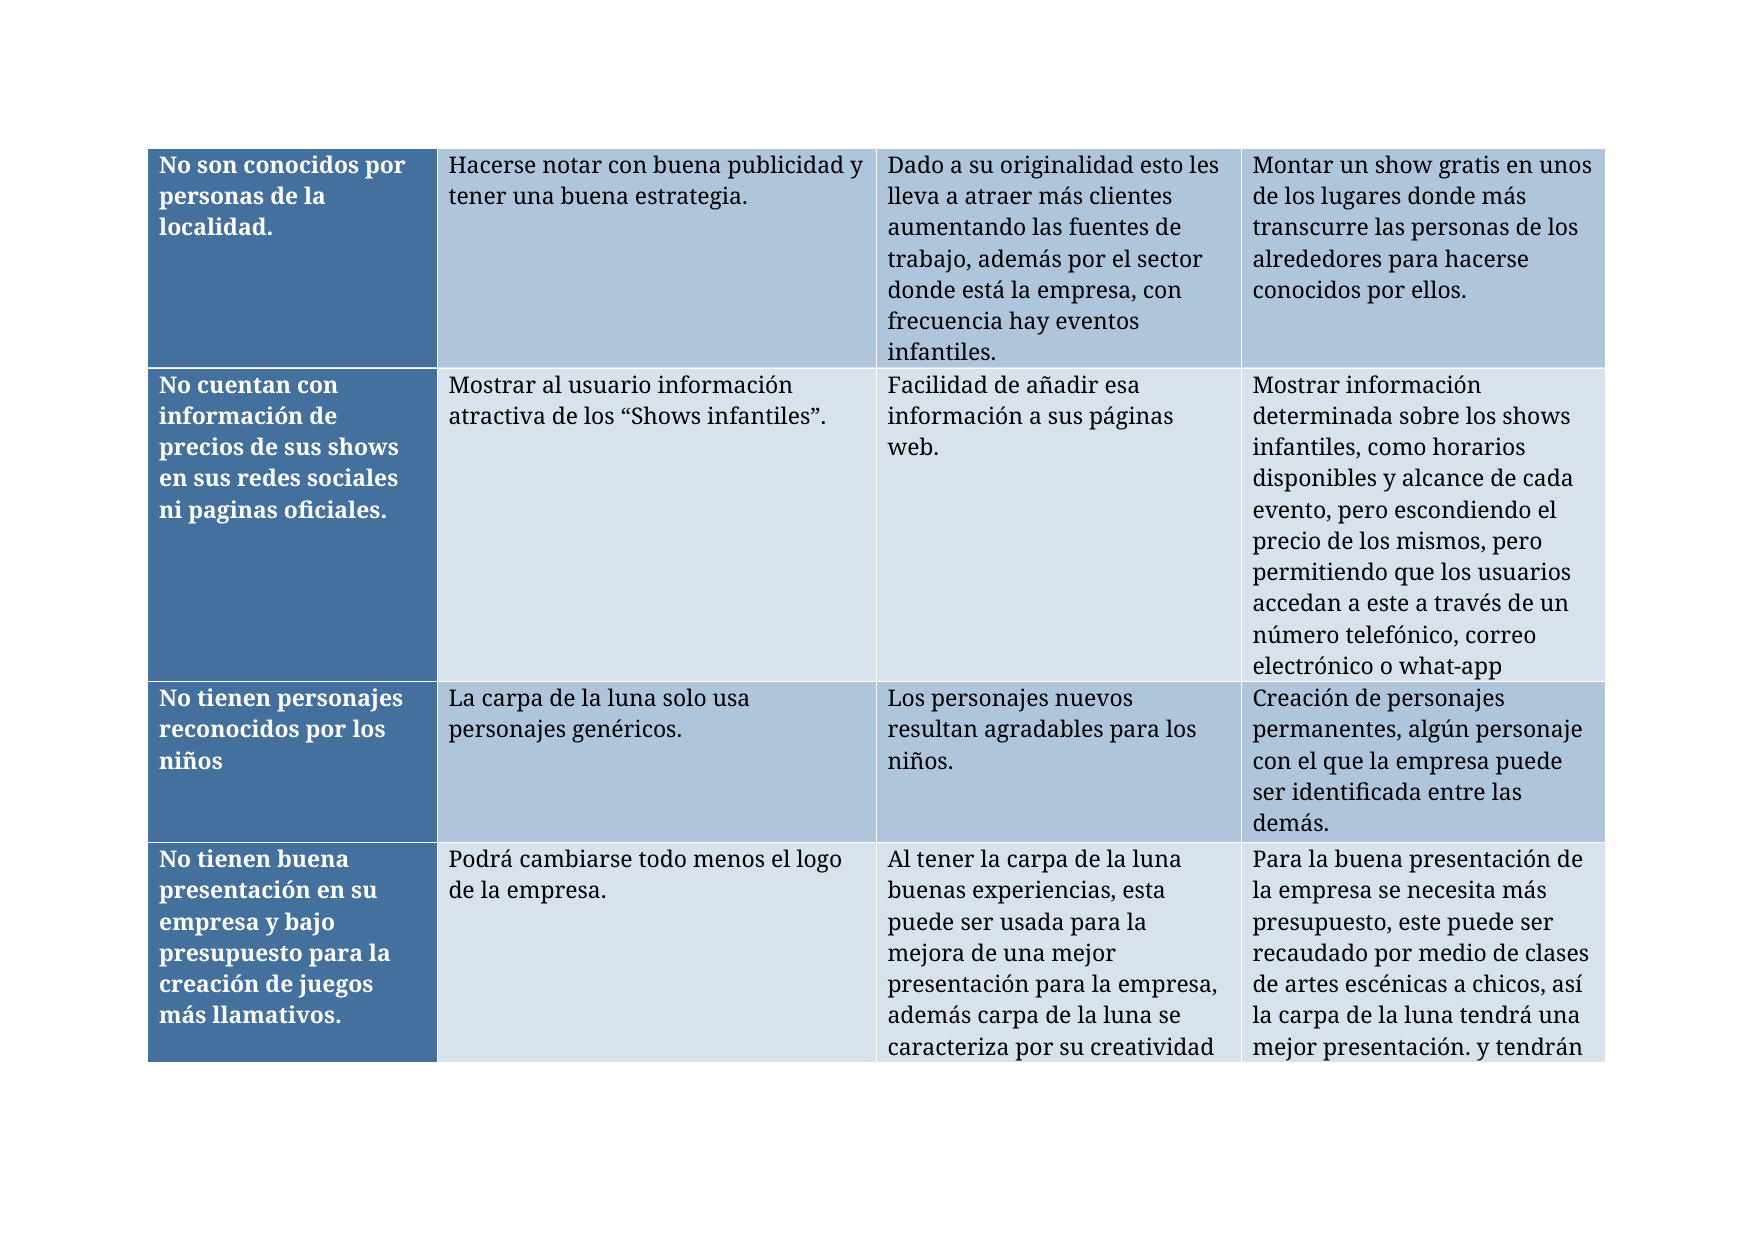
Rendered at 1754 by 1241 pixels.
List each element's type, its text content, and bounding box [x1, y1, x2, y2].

table_cell Los personajes nuevos resultan agradables para los niños. [877, 682, 1241, 842]
table_cell Mostrar al usuario información atractiva de los “Shows infantiles”. [438, 369, 876, 681]
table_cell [438, 843, 876, 1062]
table_cell Montar un show gratis en unos de los lugares donde más transcurre las personas de los alrededores para hacerse conocidos por ellos. [1242, 149, 1605, 367]
table_cell Hacerse notar con buena publicidad y tener una buena estrategia. [438, 149, 876, 367]
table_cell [1242, 843, 1605, 1062]
table_cell La carpa de la luna solo usa personajes genéricos. [438, 682, 876, 842]
table_cell Dado a su originalidad esto les lleva a atraer más clientes aumentando las fuentes de trabajo, además por el sector donde está la empresa, con frecuencia hay eventos infantiles. [877, 149, 1241, 367]
table_cell No cuentan con información de precios de sus shows en sus redes sociales ni paginas oficiales. [148, 369, 437, 681]
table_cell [877, 843, 1241, 1062]
table_cell No tienen personajes reconocidos por los niños [148, 682, 437, 842]
table_cell Creación de personajes permanentes, algún personaje con el que la empresa puede ser identificada entre las demás. [1242, 682, 1605, 842]
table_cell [148, 843, 437, 1062]
table_cell Facilidad de añadir esa información a sus páginas web. [877, 369, 1241, 681]
table_cell Mostrar información determinada sobre los shows infantiles, como horarios disponibles y alcance de cada evento, pero escondiendo el precio de los mismos, pero permitiendo que los usuarios accedan a este a través de un número telefónico, correo electrónico o what-app [1242, 369, 1605, 681]
table_cell No son conocidos por personas de la localidad. [148, 149, 437, 367]
